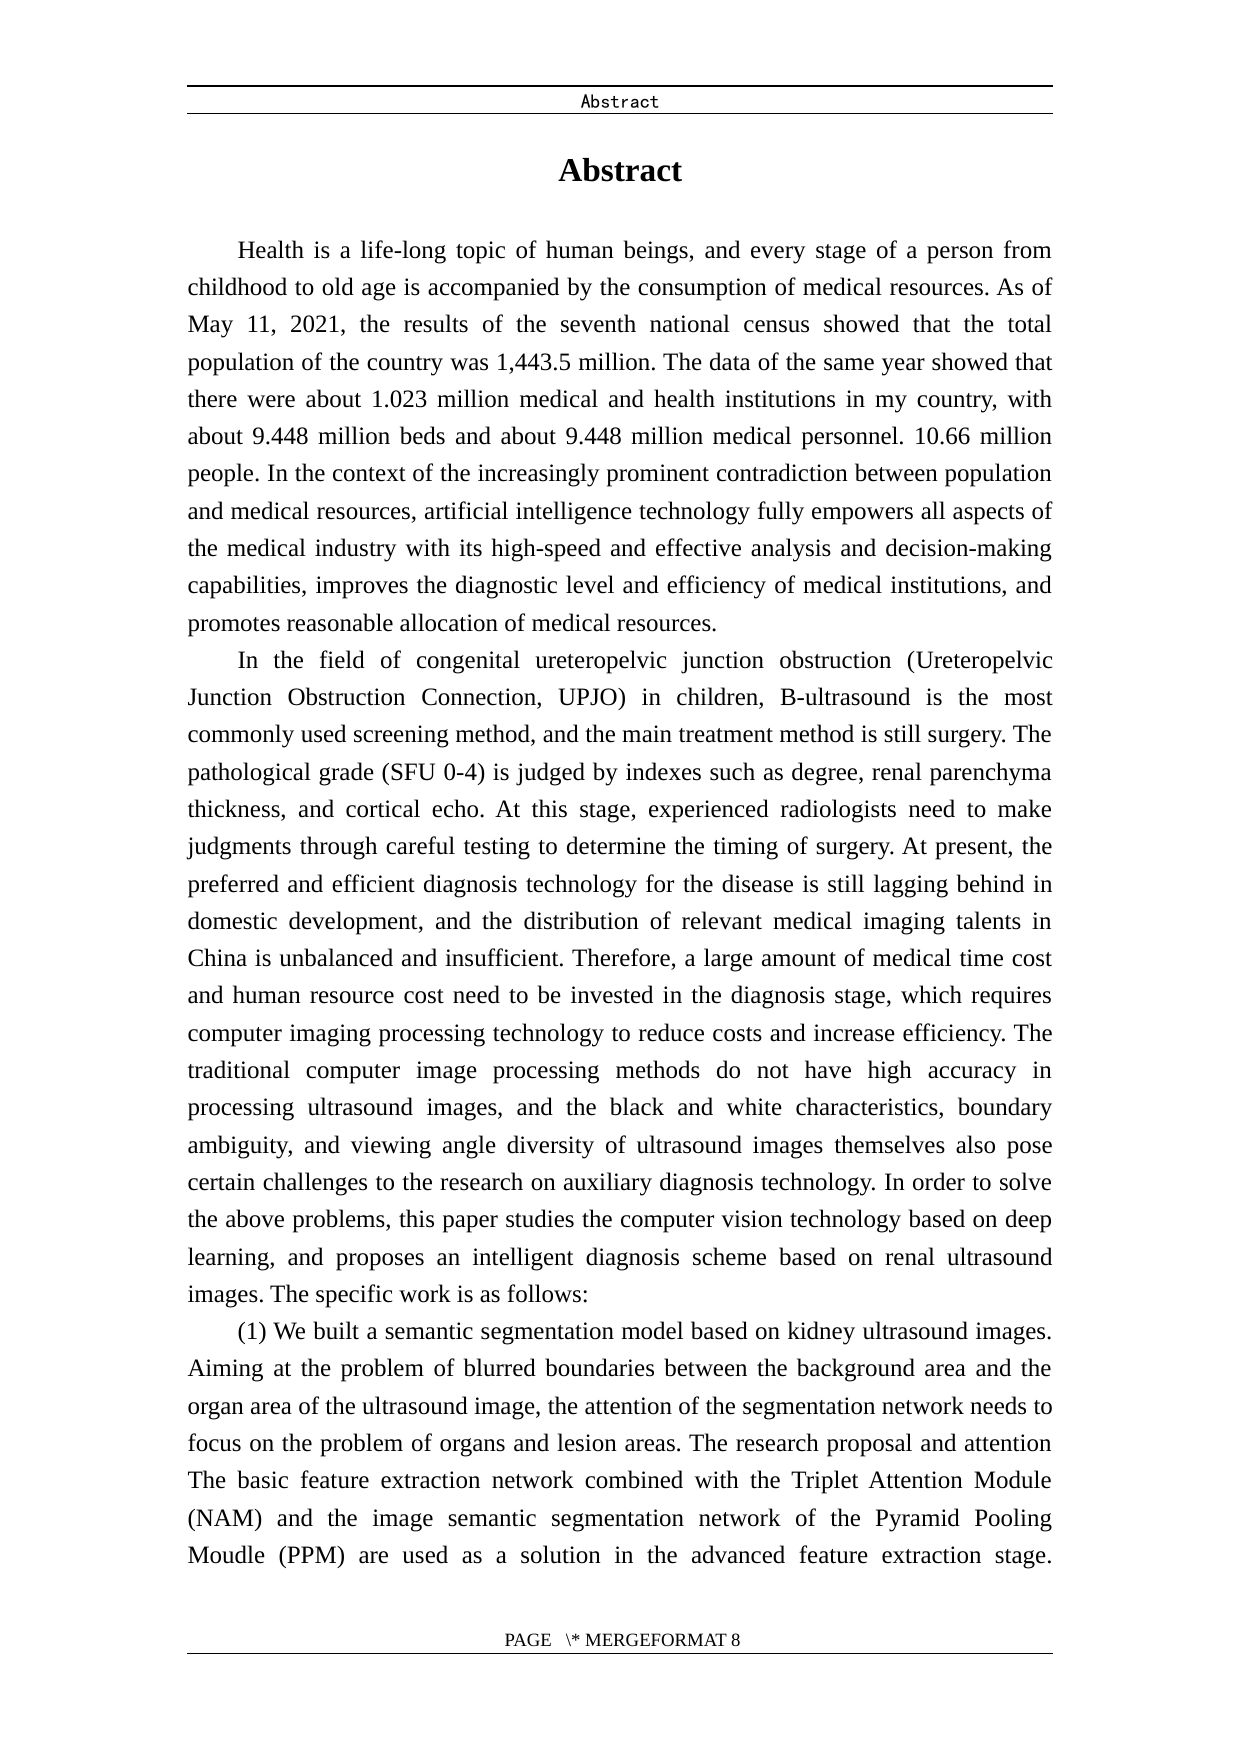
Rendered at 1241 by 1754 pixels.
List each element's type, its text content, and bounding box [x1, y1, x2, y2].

text Health is a life-long topic of human beings, and every stage of a person from childhood to old age is accompanied by the consumption of medical resources. As of May 11, 2021, the results of the seventh national census showed that the total population of the country was 1,443.5 million. The data of the same year showed that there were about 1.023 million medical and health institutions in my country, with about 9.448 million beds and about 9.448 million medical personnel. 10.66 million people. In the context of the increasingly prominent contradiction between population and medical resources, artificial intelligence technology fully empowers all aspects of the medical industry with its high-speed and effective analysis and decision-making capabilities, improves the diagnostic level and efficiency of medical institutions, and promotes reasonable allocation of medical resources. [187, 235, 1053, 636]
text In the field of congenital ureteropelvic junction obstruction (Ureteropelvic Junction Obstruction Connection, UPJO) in children, B-ultrasound is the most commonly used screening method, and the main treatment method is still surgery. The pathological grade (SFU 0-4) is judged by indexes such as degree, renal parenchyma thickness, and cortical echo. At this stage, experienced radiologists need to make judgments through careful testing to determine the timing of surgery. At present, the preferred and efficient diagnosis technology for the disease is still lagging behind in domestic development, and the distribution of relevant medical imaging talents in China is unbalanced and insufficient. Therefore, a large amount of medical time cost and human resource cost need to be invested in the diagnosis stage, which requires computer imaging processing technology to reduce costs and increase efficiency. The traditional computer image processing methods do not have high accuracy in processing ultrasound images, and the black and white characteristics, boundary ambiguity, and viewing angle diversity of ultrasound images themselves also pose certain challenges to the research on auxiliary diagnosis technology. In order to solve the above problems, this paper studies the computer vision technology based on deep learning, and proposes an intelligent diagnosis scheme based on renal ultrasound images. The specific work is as follows: [187, 645, 1053, 1308]
subtitle Abstract [187, 150, 1053, 188]
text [187, 1316, 1053, 1569]
